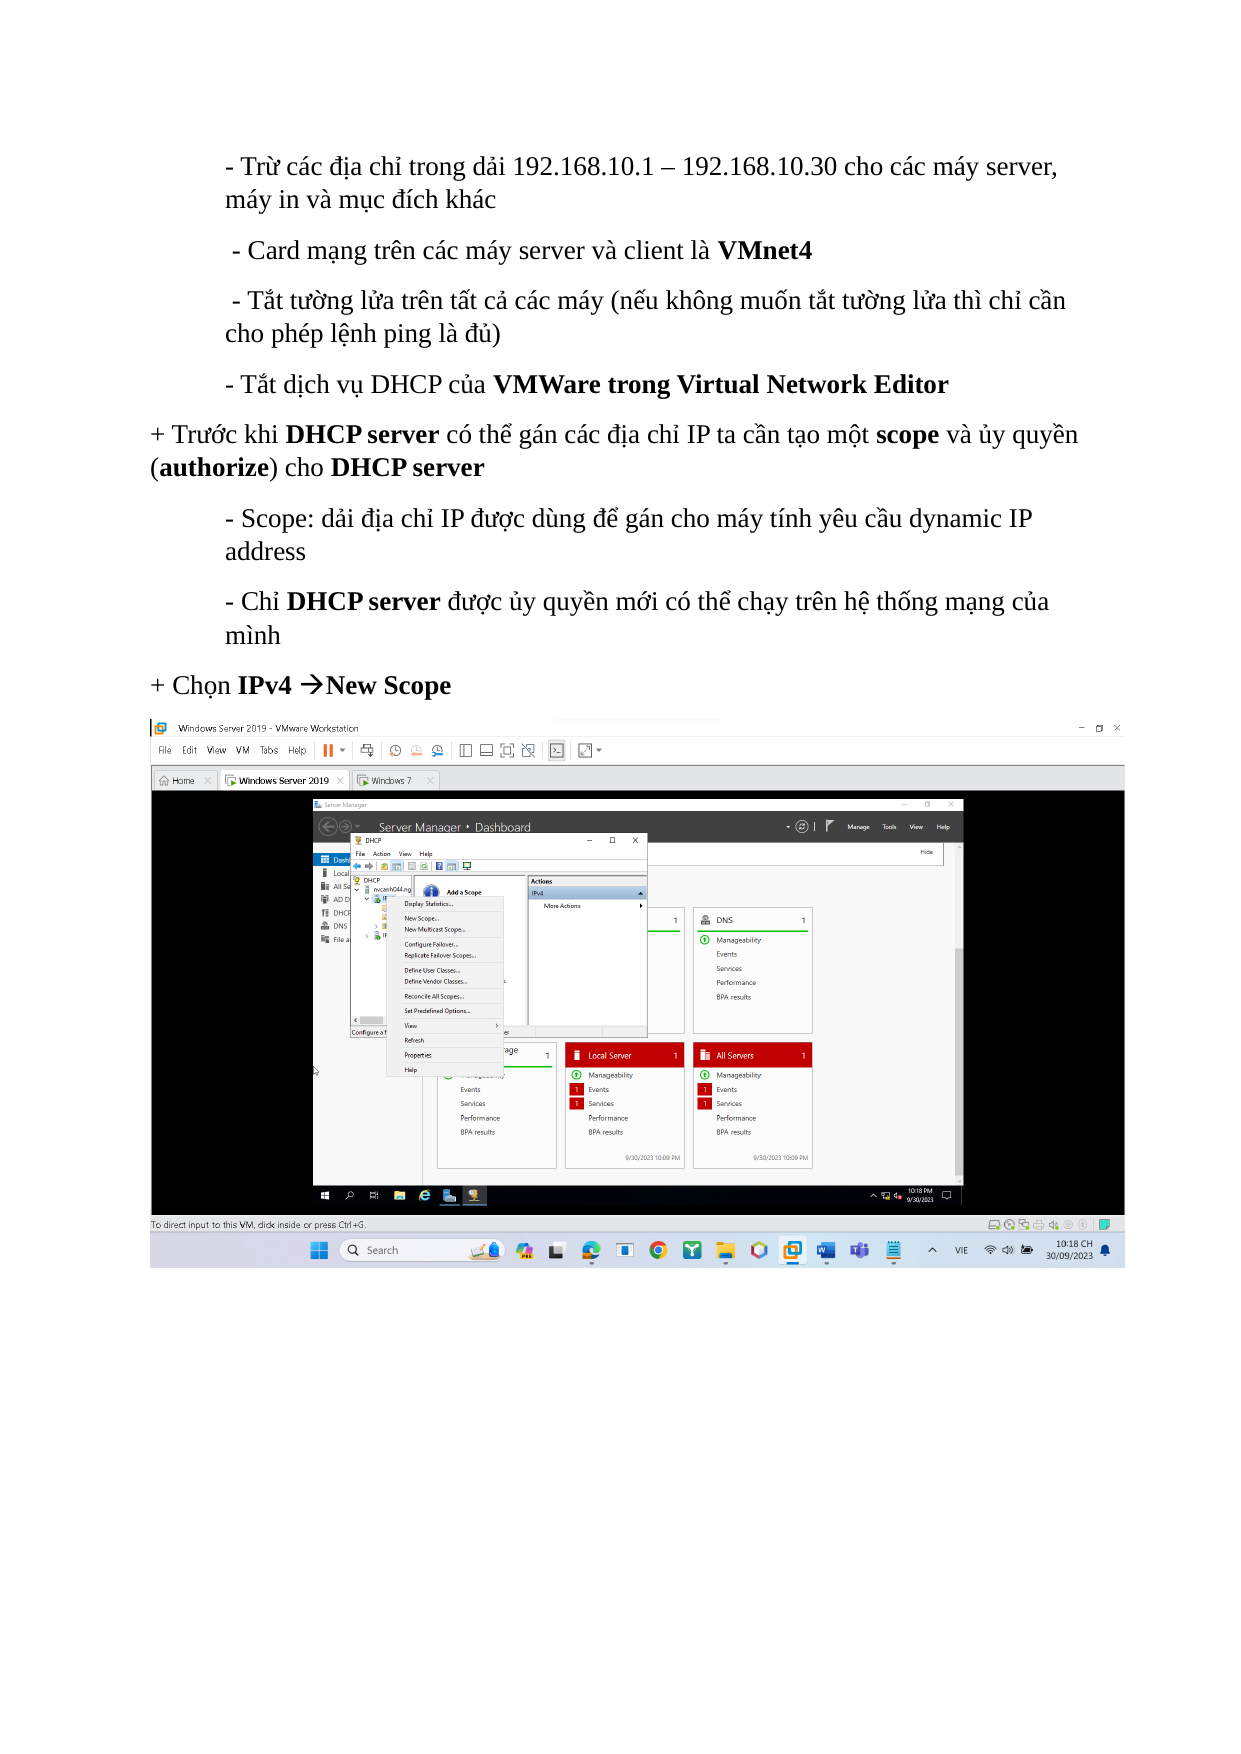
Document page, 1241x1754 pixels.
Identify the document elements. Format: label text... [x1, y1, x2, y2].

text + Trước khi DHCP server có thể gán các địa chỉ IP ta cần tạo một scope và ủy quyền (authorize) cho DHCP server [150, 418, 1090, 483]
text - Tắt dịch vụ DHCP của VMWare trong Virtual Network Editor [225, 368, 1090, 399]
text + Chọn IPv4 New Scope [150, 669, 1090, 700]
text - Card mạng trên các máy server và client là VMnet4 [225, 234, 1090, 265]
text - Trừ các địa chỉ trong dải 192.168.10.1 – 192.168.10.30 cho các máy server, máy in và mục đích khác [225, 150, 1090, 215]
picture [150, 719, 1125, 1268]
text - Chỉ DHCP server được ủy quyền mới có thể chạy trên hệ thống mạng của mình [225, 585, 1090, 650]
text - Tắt tường lửa trên tất cả các máy (nếu không muốn tắt tường lửa thì chỉ cần cho phép lệnh ping là đủ) [225, 284, 1090, 349]
text - Scope: dải địa chỉ IP được dùng để gán cho máy tính yêu cầu dynamic IP address [225, 502, 1090, 566]
